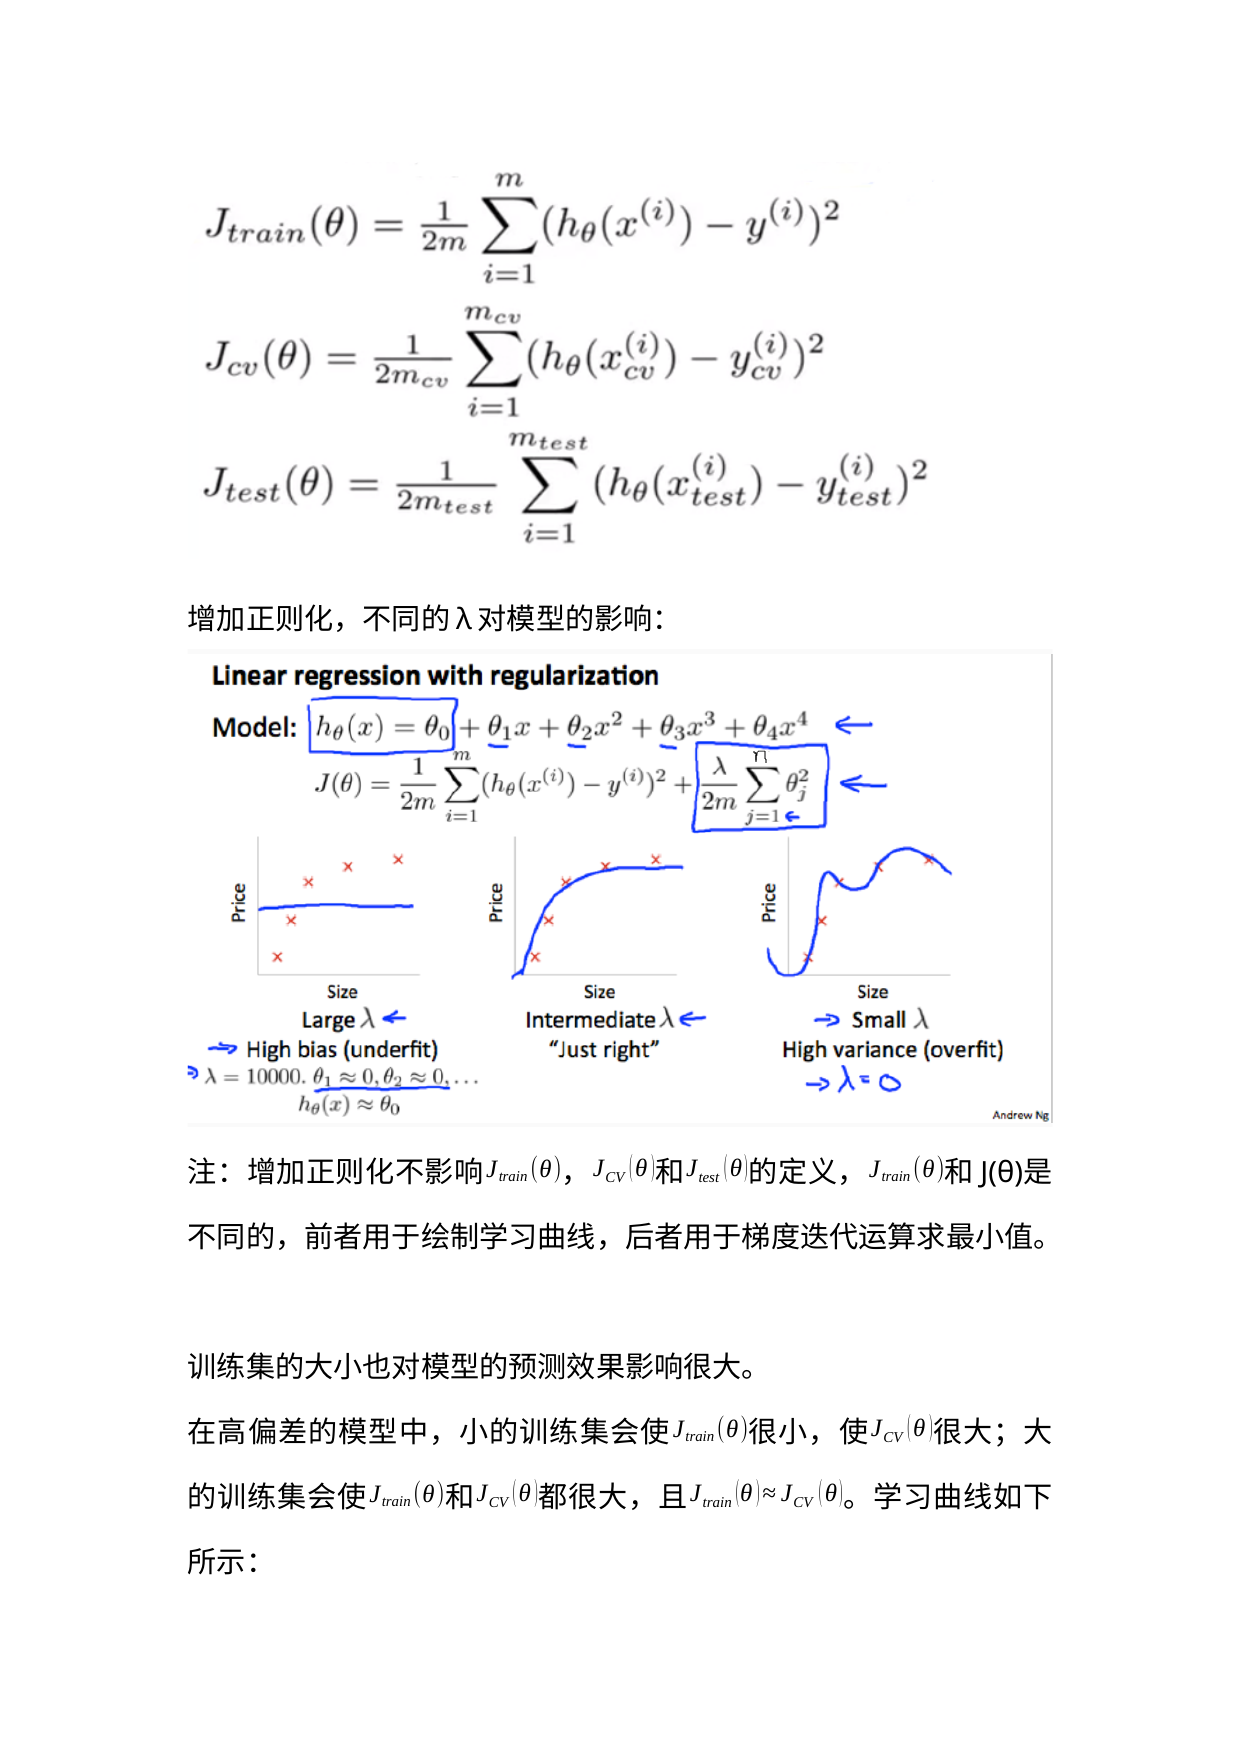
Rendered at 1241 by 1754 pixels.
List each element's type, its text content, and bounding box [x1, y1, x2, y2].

picture [187, 649, 1053, 1127]
text 注：增加正则化不影响，和的定义，和J(θ)是不同的，前者用于绘制学习曲线，后者用于梯度迭代运算求最小值。 [187, 1137, 1053, 1267]
text 在高偏差的模型中，小的训练集会使很小，使很大；大的训练集会使和都很大，且。学习曲线如下所示： [187, 1397, 1053, 1592]
picture [187, 162, 946, 559]
text 训练集的大小也对模型的预测效果影响很大。 [187, 1332, 1053, 1397]
text 增加正则化，不同的λ对模型的影响： [187, 584, 1053, 649]
